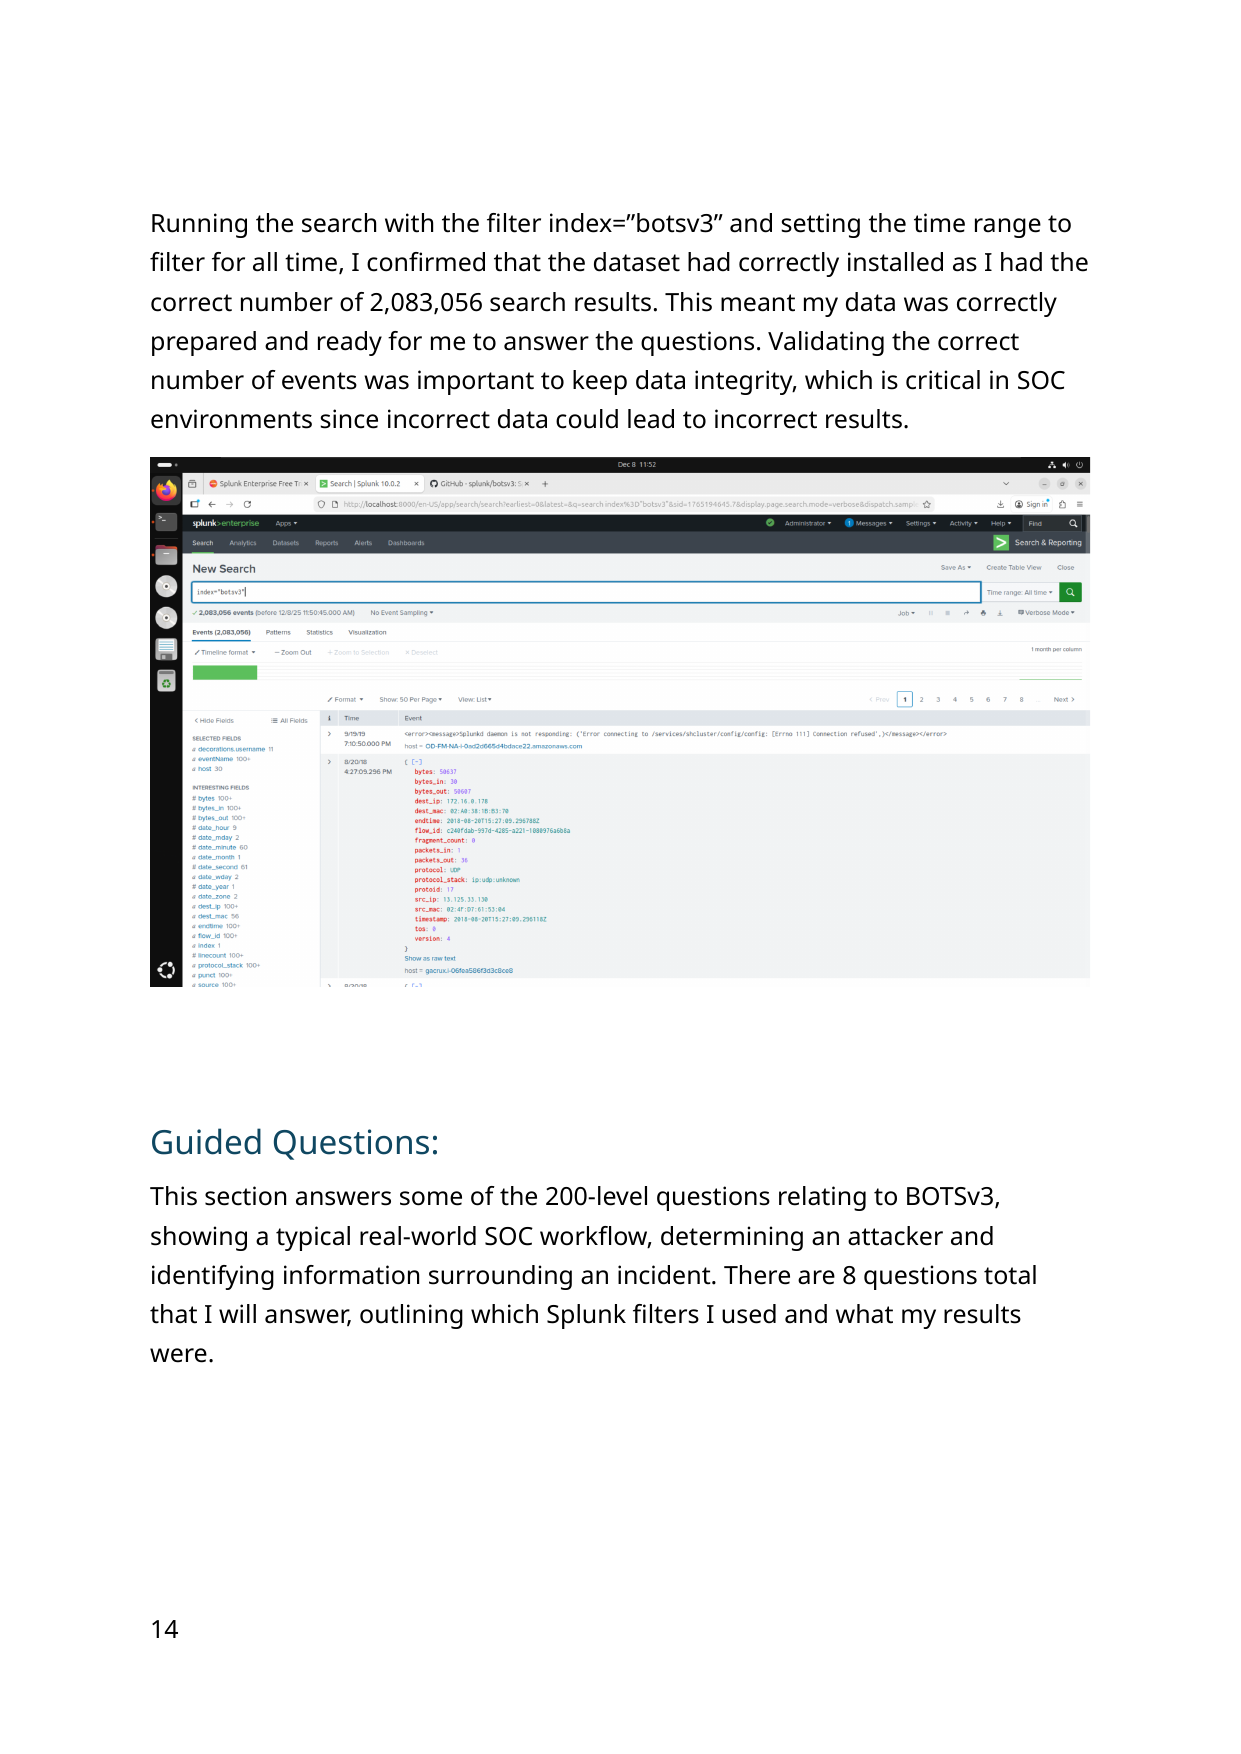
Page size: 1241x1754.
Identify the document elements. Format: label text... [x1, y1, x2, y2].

text This section answers some of the 200-level questions relating to BOTSv3, showing a typical real-world SOC workflow, determining an attacker and identifying information surrounding an incident. There are 8 questions total that I will answer, outlining which Splunk filters I used and what my results were. [150, 1179, 1090, 1370]
subtitle Guided Questions: [150, 1118, 1090, 1164]
picture [150, 457, 1091, 987]
text Running the search with the filter index=”botsv3” and setting the time range to filter for all time, I confirmed that the dataset had correctly installed as I had the correct number of 2,083,056 search results. This meant my data was correctly prepared and ready for me to answer the questions. Validating the correct number of events was important to keep data integrity, which is critical in SOC environments since incorrect data could lead to incorrect results. [150, 206, 1090, 436]
